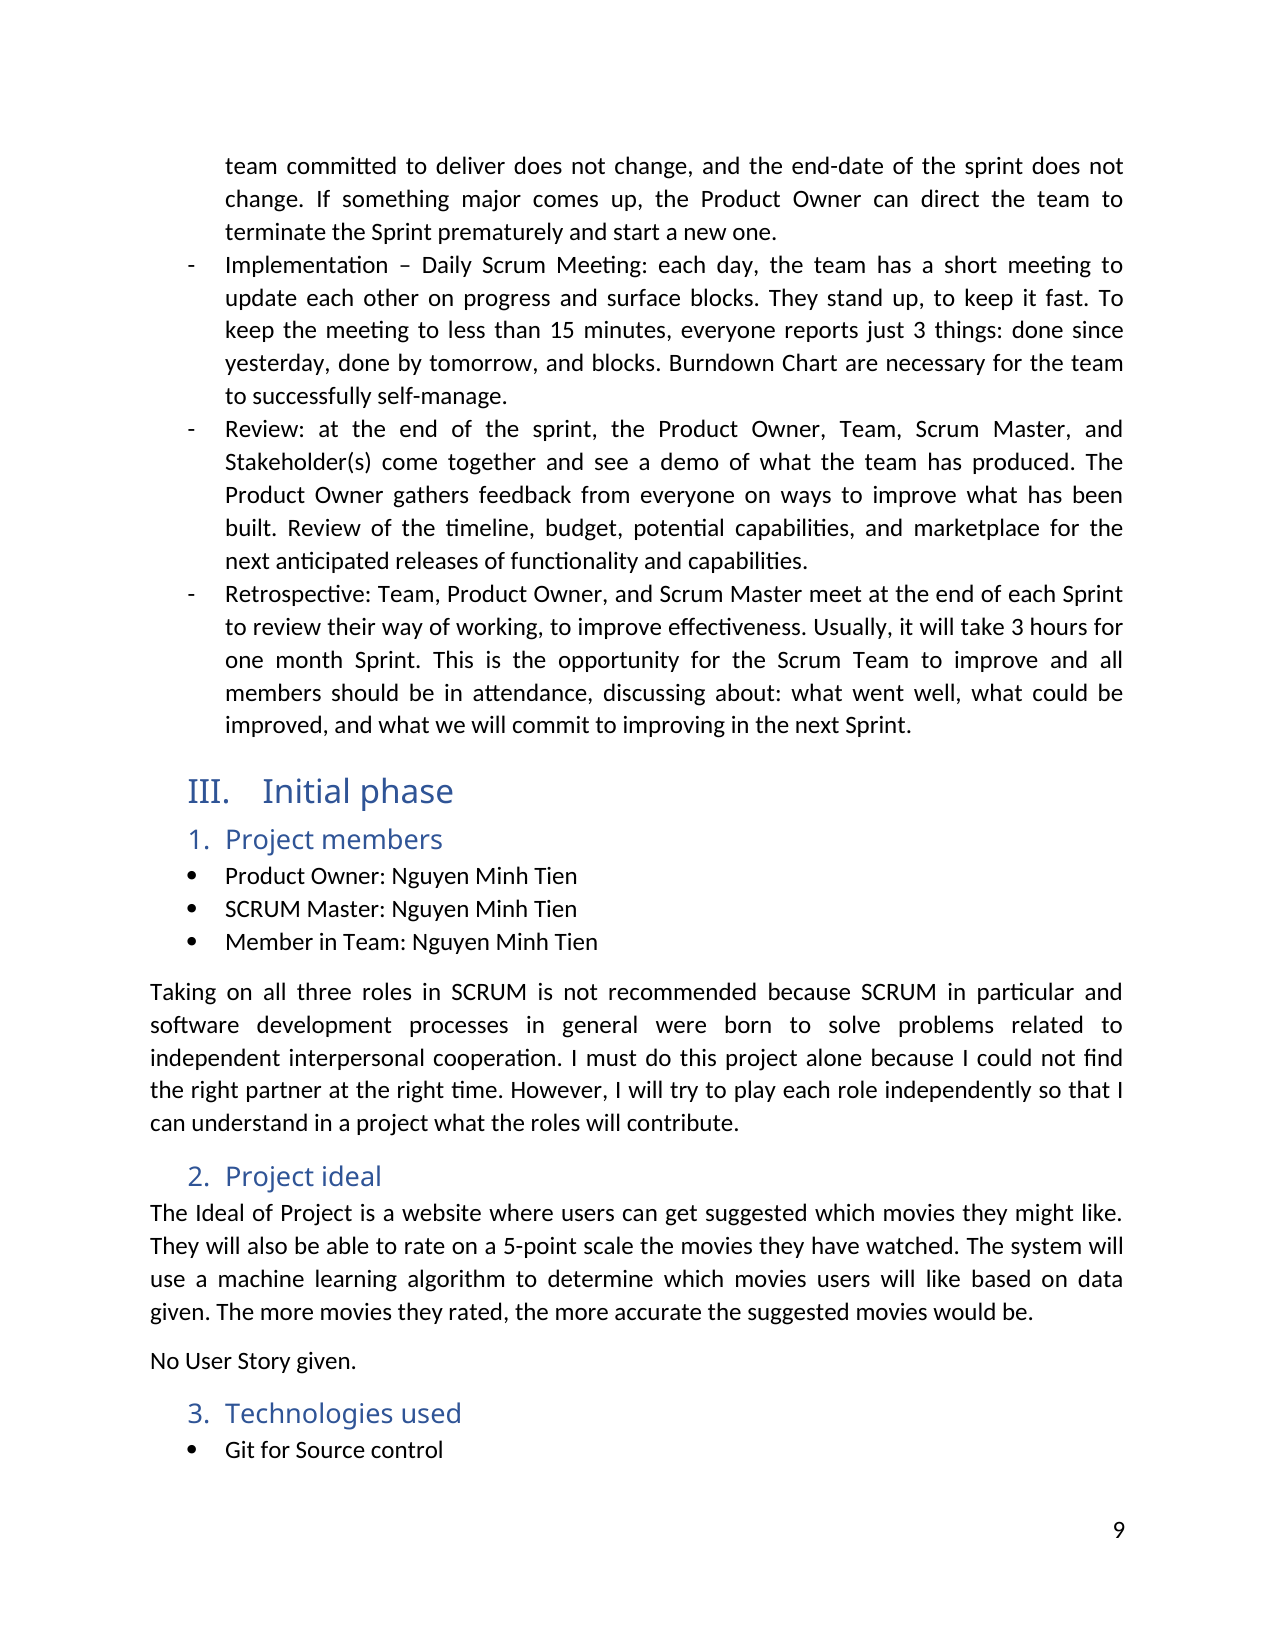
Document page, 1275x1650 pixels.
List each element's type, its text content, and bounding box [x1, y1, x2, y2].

text The Ideal of Project is a website where users can get suggested which movies they might like. They will also be able to rate on a 5-point scale the movies they have watched. The system will use a machine learning algorithm to determine which movies users will like based on data given. The more movies they rated, the more accurate the suggested movies would be. [150, 1197, 1125, 1326]
subtitle Project ideal [187, 1157, 1125, 1194]
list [187, 150, 1125, 246]
list Retrospective: Team, Product Owner, and Scrum Master meet at the end of each Sprint to review their way of working, to improve effectiveness. Usually, it will take 3 hours for one month Sprint. This is the opportunity for the Scrum Team to improve and all members should be in attendance, discussing about: what went well, what could be improved, and what we will commit to improving in the next Sprint. [187, 578, 1125, 740]
list Git for Source control [187, 1434, 1125, 1465]
subtitle Technologies used [187, 1395, 1125, 1432]
text No User Story given. [150, 1345, 1125, 1376]
list SCRUM Master: Nguyen Minh Tien [187, 893, 1125, 924]
text Taking on all three roles in SCRUM is not recommended because SCRUM in particular and software development processes in general were born to solve problems related to independent interpersonal cooperation. I must do this project alone because I could not find the right partner at the right time. However, I will try to play each role independently so that I can understand in a project what the roles will contribute. [150, 976, 1125, 1138]
list Review: at the end of the sprint, the Product Owner, Team, Scrum Master, and Stakeholder(s) come together and see a demo of what the team has produced. The Product Owner gathers feedback from everyone on ways to improve what has been built. Review of the timeline, budget, potential capabilities, and marketplace for the next anticipated releases of functionality and capabilities. [187, 413, 1125, 576]
list Product Owner: Nguyen Minh Tien [187, 860, 1125, 891]
subtitle Initial phase [187, 767, 1125, 813]
subtitle Project members [187, 821, 1125, 857]
list Member in Team: Nguyen Minh Tien [187, 926, 1125, 957]
list Implementation – Daily Scrum Meeting: each day, the team has a short meeting to update each other on progress and surface blocks. They stand up, to keep it fast. To keep the meeting to less than 15 minutes, everyone reports just 3 things: done since yesterday, done by tomorrow, and blocks. Burndown Chart are necessary for the team to successfully self-manage. [187, 249, 1125, 411]
